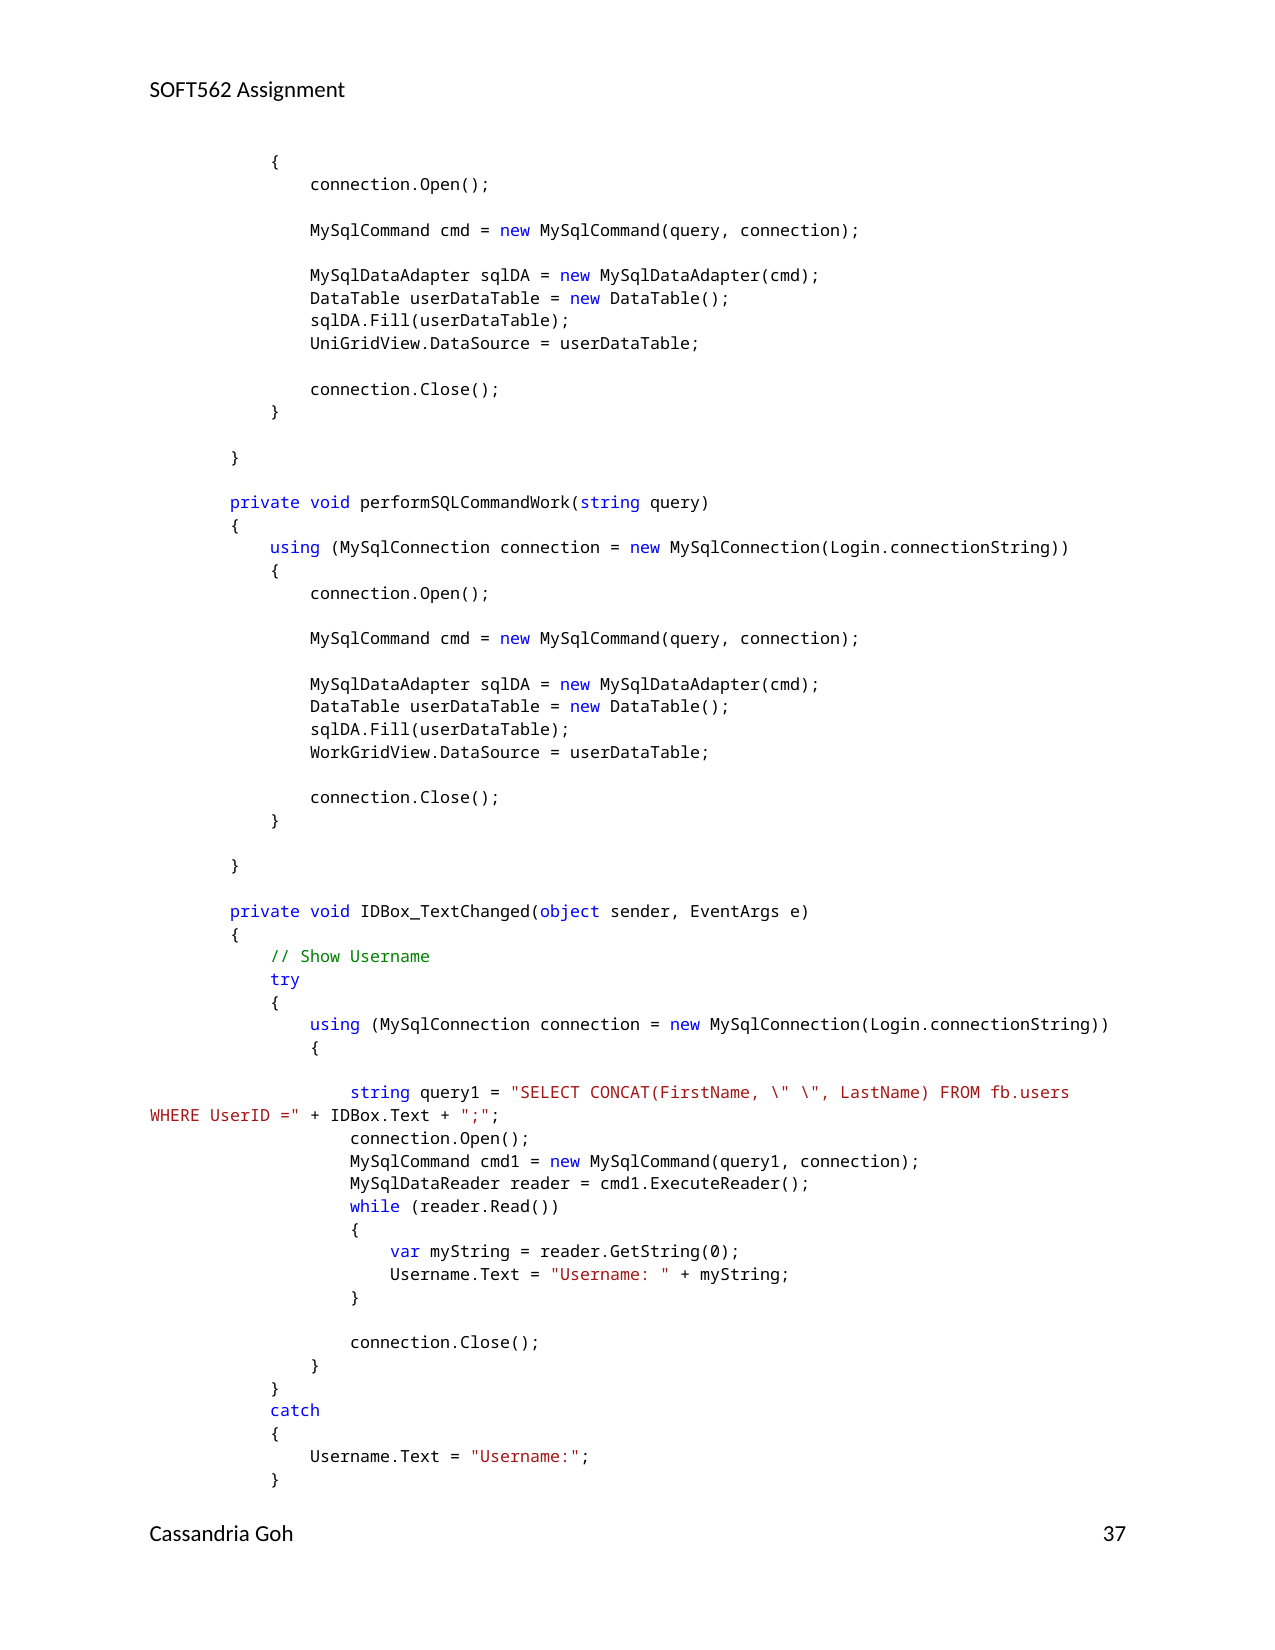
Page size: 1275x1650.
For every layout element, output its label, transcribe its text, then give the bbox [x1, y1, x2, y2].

text try [150, 967, 1125, 990]
text connection.Close(); [150, 786, 1125, 808]
text MySqlCommand cmd = new MySqlCommand(query, connection); [150, 218, 1125, 241]
text connection.Close(); [150, 377, 1125, 400]
text WorkGridView.DataSource = userDataTable; [150, 740, 1125, 763]
text DataTable userDataTable = new DataTable(); [150, 286, 1125, 309]
text catch [150, 1399, 1125, 1422]
text using (MySqlConnection connection = new MySqlConnection(Login.connectionString)) [150, 1013, 1125, 1036]
text sqlDA.Fill(userDataTable); [150, 309, 1125, 332]
text using (MySqlConnection connection = new MySqlConnection(Login.connectionString)) [150, 536, 1125, 559]
text { [150, 1036, 1125, 1058]
text MySqlCommand cmd = new MySqlCommand(query, connection); [150, 627, 1125, 649]
text connection.Open(); [150, 1126, 1125, 1149]
text MySqlDataAdapter sqlDA = new MySqlDataAdapter(cmd); [150, 263, 1125, 286]
text { [150, 559, 1125, 581]
text } [150, 1467, 1125, 1490]
text { [150, 990, 1125, 1013]
text sqlDA.Fill(userDataTable); [150, 718, 1125, 740]
text { [150, 150, 1125, 173]
text } [150, 854, 1125, 877]
text { [150, 513, 1125, 536]
text connection.Close(); [150, 1331, 1125, 1353]
text UniGridView.DataSource = userDataTable; [150, 332, 1125, 354]
text { [150, 922, 1125, 945]
text while (reader.Read()) [150, 1194, 1125, 1217]
text DataTable userDataTable = new DataTable(); [150, 695, 1125, 718]
text string query1 = "SELECT CONCAT(FirstName, \" \", LastName) FROM fb.users WHERE UserID =" + IDBox.Text + ";"; [150, 1081, 1125, 1126]
text connection.Open(); [150, 581, 1125, 604]
text } [150, 1376, 1125, 1399]
text MySqlDataReader reader = cmd1.ExecuteReader(); [150, 1172, 1125, 1194]
text connection.Open(); [150, 173, 1125, 195]
text } [150, 445, 1125, 468]
text MySqlCommand cmd1 = new MySqlCommand(query1, connection); [150, 1149, 1125, 1172]
text private void performSQLCommandWork(string query) [150, 491, 1125, 513]
text var myString = reader.GetString(0); [150, 1240, 1125, 1263]
text // Show Username [150, 945, 1125, 967]
text } [150, 400, 1125, 422]
text private void IDBox_TextChanged(object sender, EventArgs e) [150, 899, 1125, 922]
text Username.Text = "Username:"; [150, 1444, 1125, 1467]
text } [150, 808, 1125, 831]
text { [150, 1422, 1125, 1444]
text { [150, 1217, 1125, 1240]
text } [150, 1353, 1125, 1376]
text MySqlDataAdapter sqlDA = new MySqlDataAdapter(cmd); [150, 672, 1125, 695]
text Username.Text = "Username: " + myString; [150, 1263, 1125, 1285]
text } [150, 1285, 1125, 1308]
